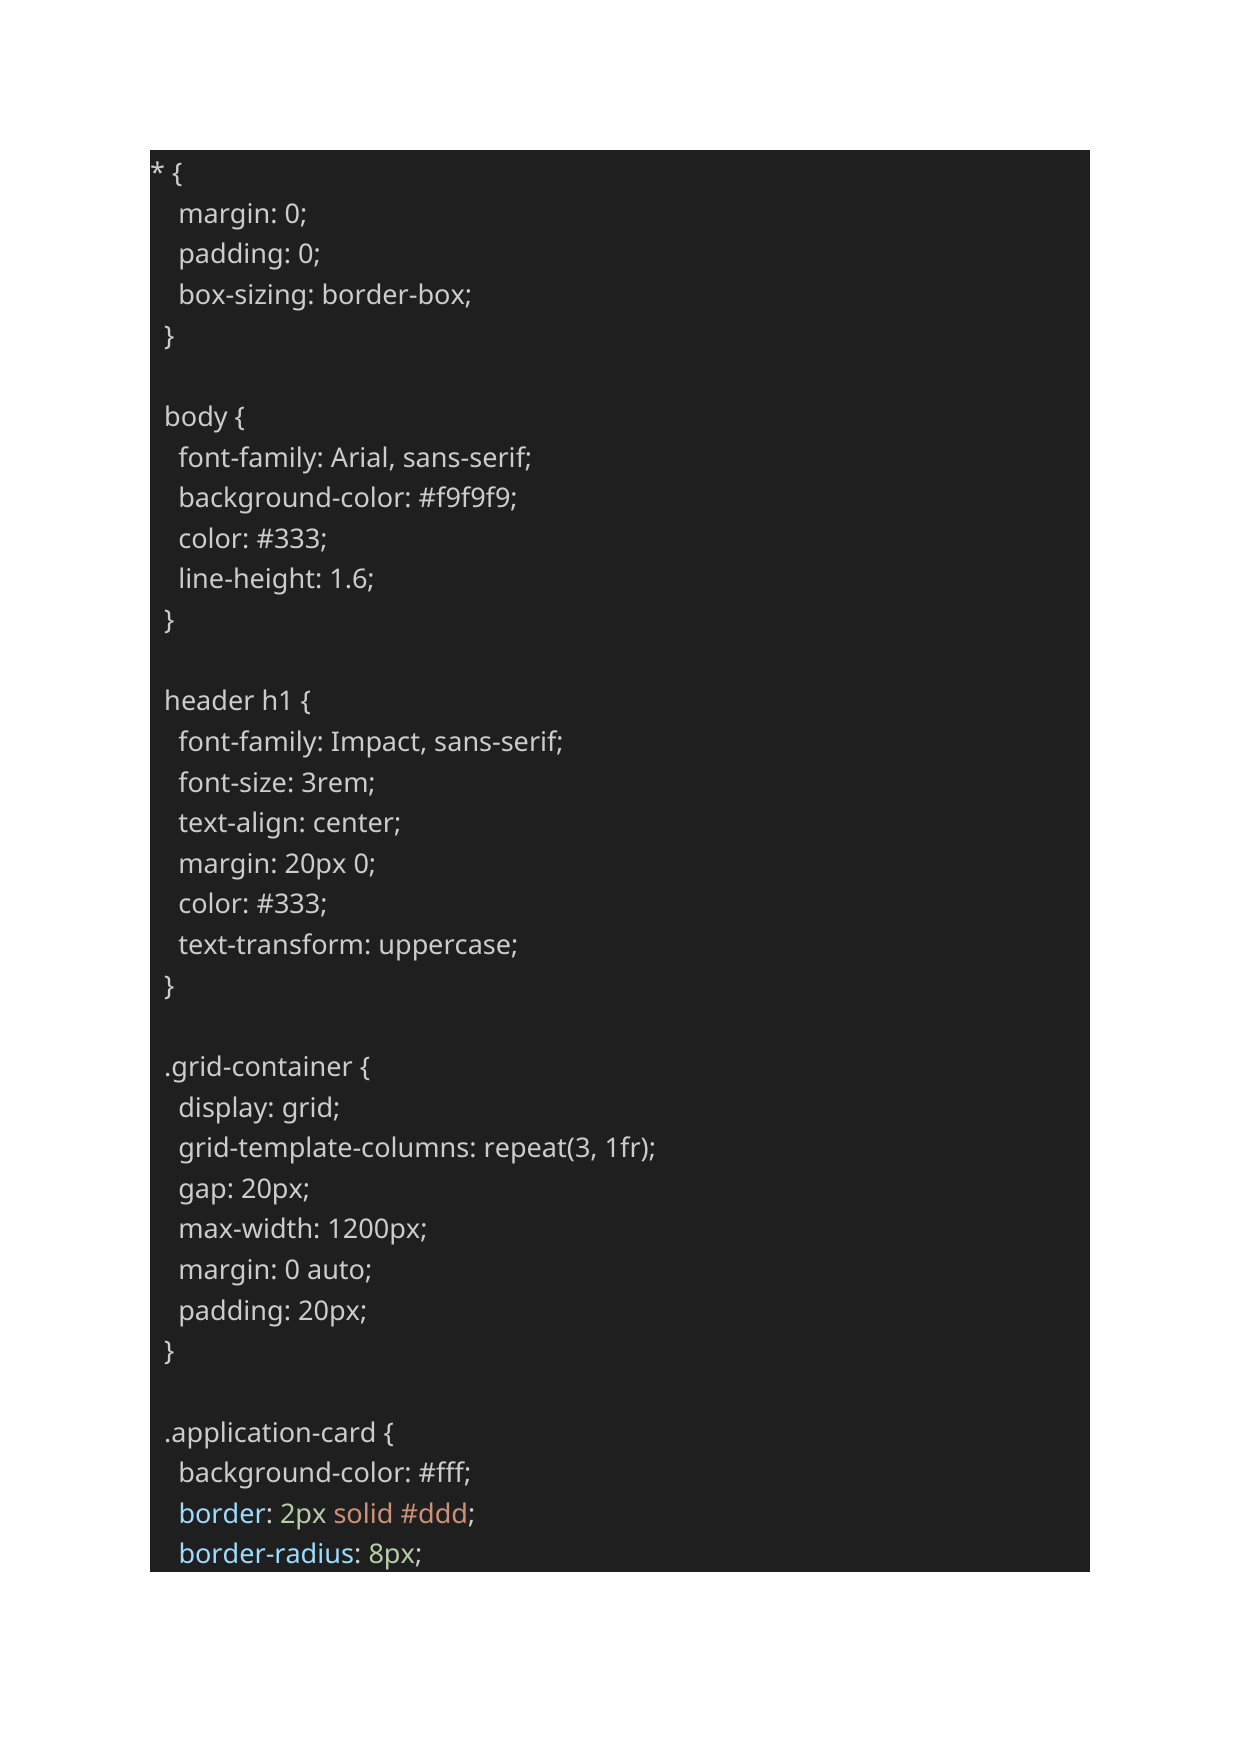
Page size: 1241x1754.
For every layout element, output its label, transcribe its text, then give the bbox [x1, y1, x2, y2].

text grid-template-columns: repeat(3, 1fr); [150, 1125, 1090, 1166]
text background-color: #fff; [150, 1450, 1090, 1491]
text color: #333; [150, 881, 1090, 922]
text } [150, 1328, 1090, 1369]
text } [150, 597, 1090, 637]
text margin: 20px 0; [150, 841, 1090, 881]
text font-family: Impact, sans-serif; [150, 719, 1090, 759]
text body { [150, 394, 1090, 434]
text * { [150, 150, 1090, 191]
text border-radius: 8px; [150, 1531, 1090, 1572]
text display: grid; [150, 1084, 1090, 1125]
text .application-card { [150, 1409, 1090, 1450]
text font-size: 3rem; [150, 759, 1090, 800]
text margin: 0; [150, 191, 1090, 231]
text box-sizing: border-box; [150, 272, 1090, 312]
text color: #333; [150, 516, 1090, 556]
text text-align: center; [150, 800, 1090, 841]
text padding: 0; [150, 231, 1090, 272]
text background-color: #f9f9f9; [150, 475, 1090, 516]
text max-width: 1200px; [150, 1206, 1090, 1247]
text padding: 20px; [150, 1287, 1090, 1328]
text border: 2px solid #ddd; [150, 1491, 1090, 1531]
text text-transform: uppercase; [150, 922, 1090, 962]
text } [150, 312, 1090, 353]
text header h1 { [150, 678, 1090, 719]
text margin: 0 auto; [150, 1247, 1090, 1287]
text .grid-container { [150, 1044, 1090, 1084]
text font-family: Arial, sans-serif; [150, 434, 1090, 475]
text } [150, 962, 1090, 1003]
text gap: 20px; [150, 1166, 1090, 1206]
text line-height: 1.6; [150, 556, 1090, 597]
